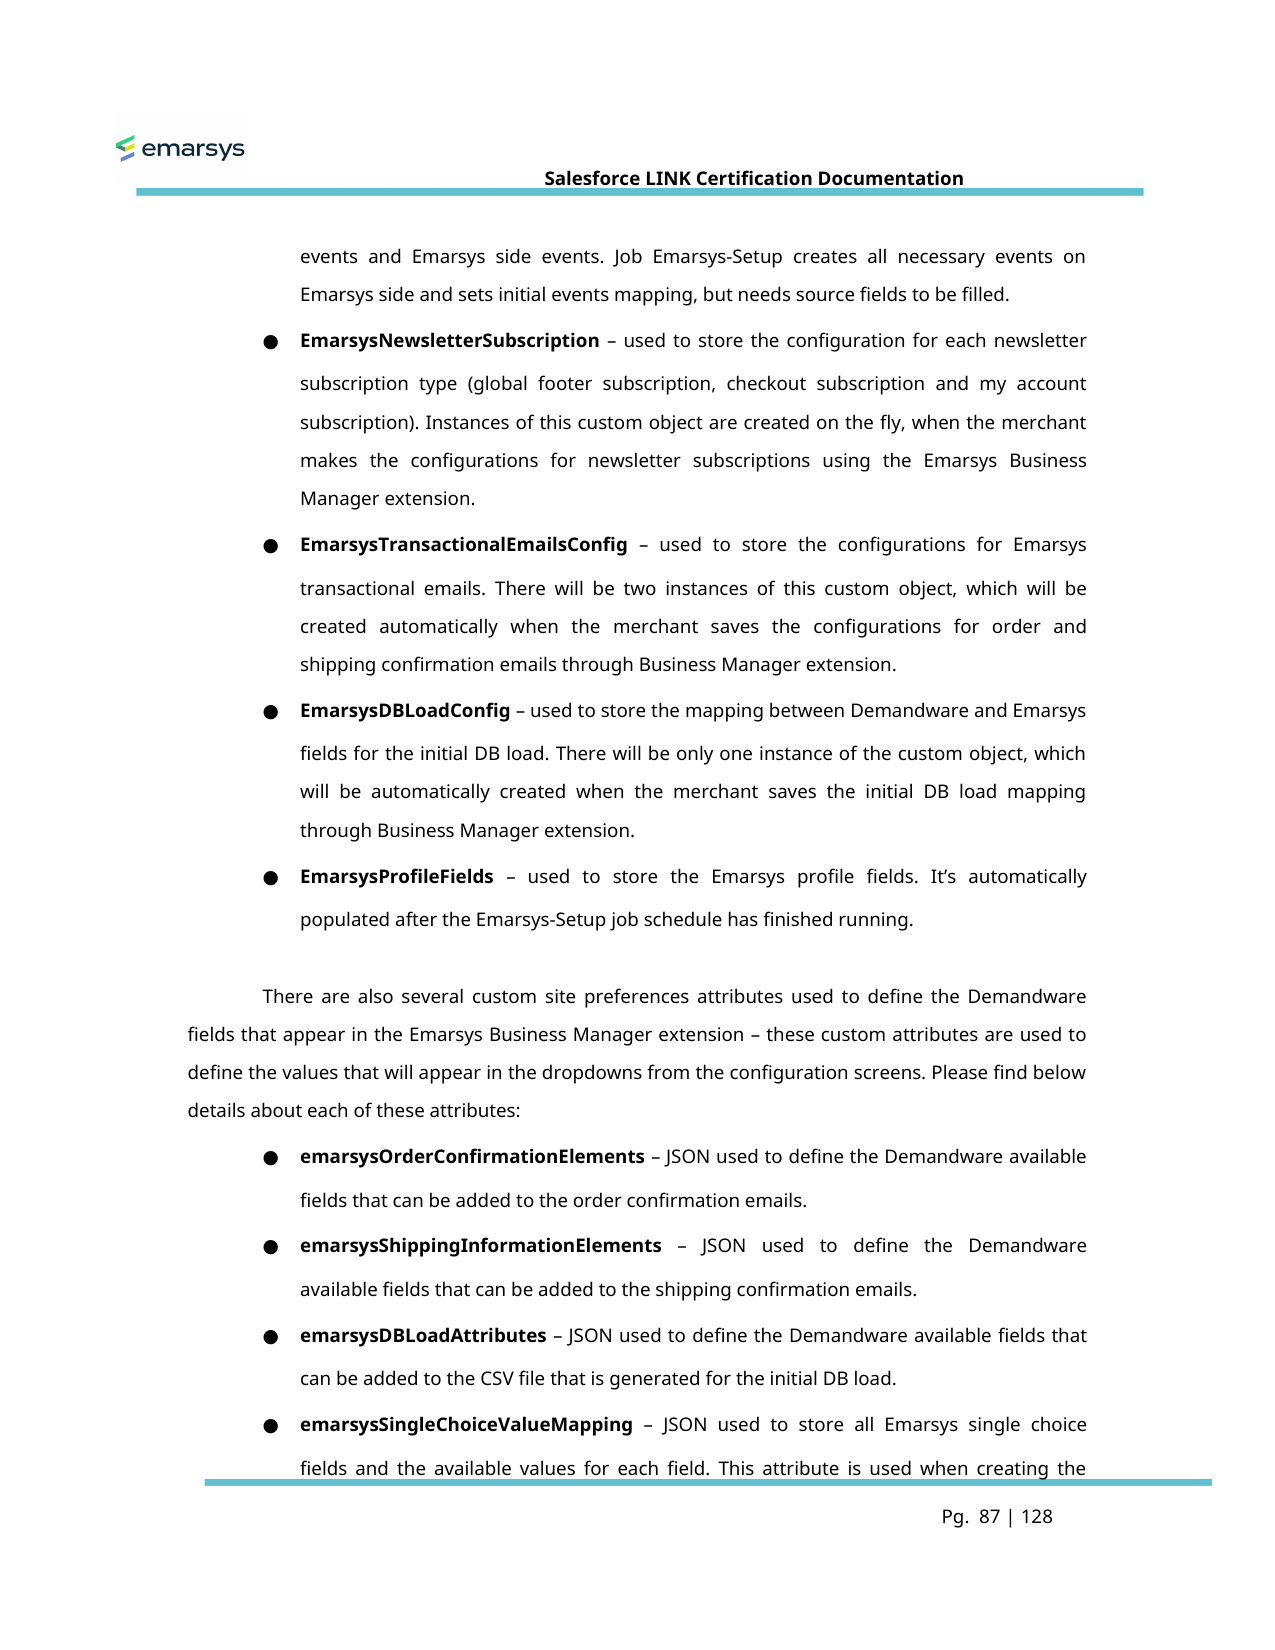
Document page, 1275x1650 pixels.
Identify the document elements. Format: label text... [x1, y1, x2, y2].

list emarsysDBLoadAttributes – JSON used to define the Demandware available fields that can be added to the CSV file that is generated for the initial DB load. [262, 1314, 1087, 1391]
list EmarsysTransactionalEmailsConfig – used to store the configurations for Emarsys transactional emails. There will be two instances of this custom object, which will be created automatically when the merchant saves the configurations for order and shipping confirmation emails through Business Manager extension. [262, 524, 1087, 677]
text There are also several custom site preferences attributes used to define the Demandware fields that appear in the Emarsys Business Manager extension – these custom attributes are used to define the values that will appear in the dropdowns from the configuration screens. Please find below details about each of these attributes: [187, 983, 1087, 1123]
picture [113, 111, 247, 185]
picture [204, 1479, 1212, 1486]
list emarsysOrderConfirmationElements – JSON used to define the Demandware available fields that can be added to the order confirmation emails. [262, 1136, 1087, 1212]
list EmarsysNewsletterSubscription – used to store the configuration for each newsletter subscription type (global footer subscription, checkout subscription and my account subscription). Instances of this custom object are created on the fly, when the merchant makes the configurations for newsletter subscriptions using the Emarsys Business Manager extension. [262, 319, 1087, 511]
list EmarsysDBLoadConfig – used to store the mapping between Demandware and Emarsys fields for the initial DB load. There will be only one instance of the custom object, which will be automatically created when the merchant saves the initial DB load mapping through Business Manager extension. [262, 689, 1087, 843]
picture [136, 188, 1144, 196]
list EmarsysProfileFields – used to store the Emarsys profile fields. It’s automatically populated after the Emarsys-Setup job schedule has finished running. [262, 855, 1087, 932]
list emarsysShippingInformationElements – JSON used to define the Demandware available fields that can be added to the shipping confirmation emails. [262, 1225, 1087, 1302]
